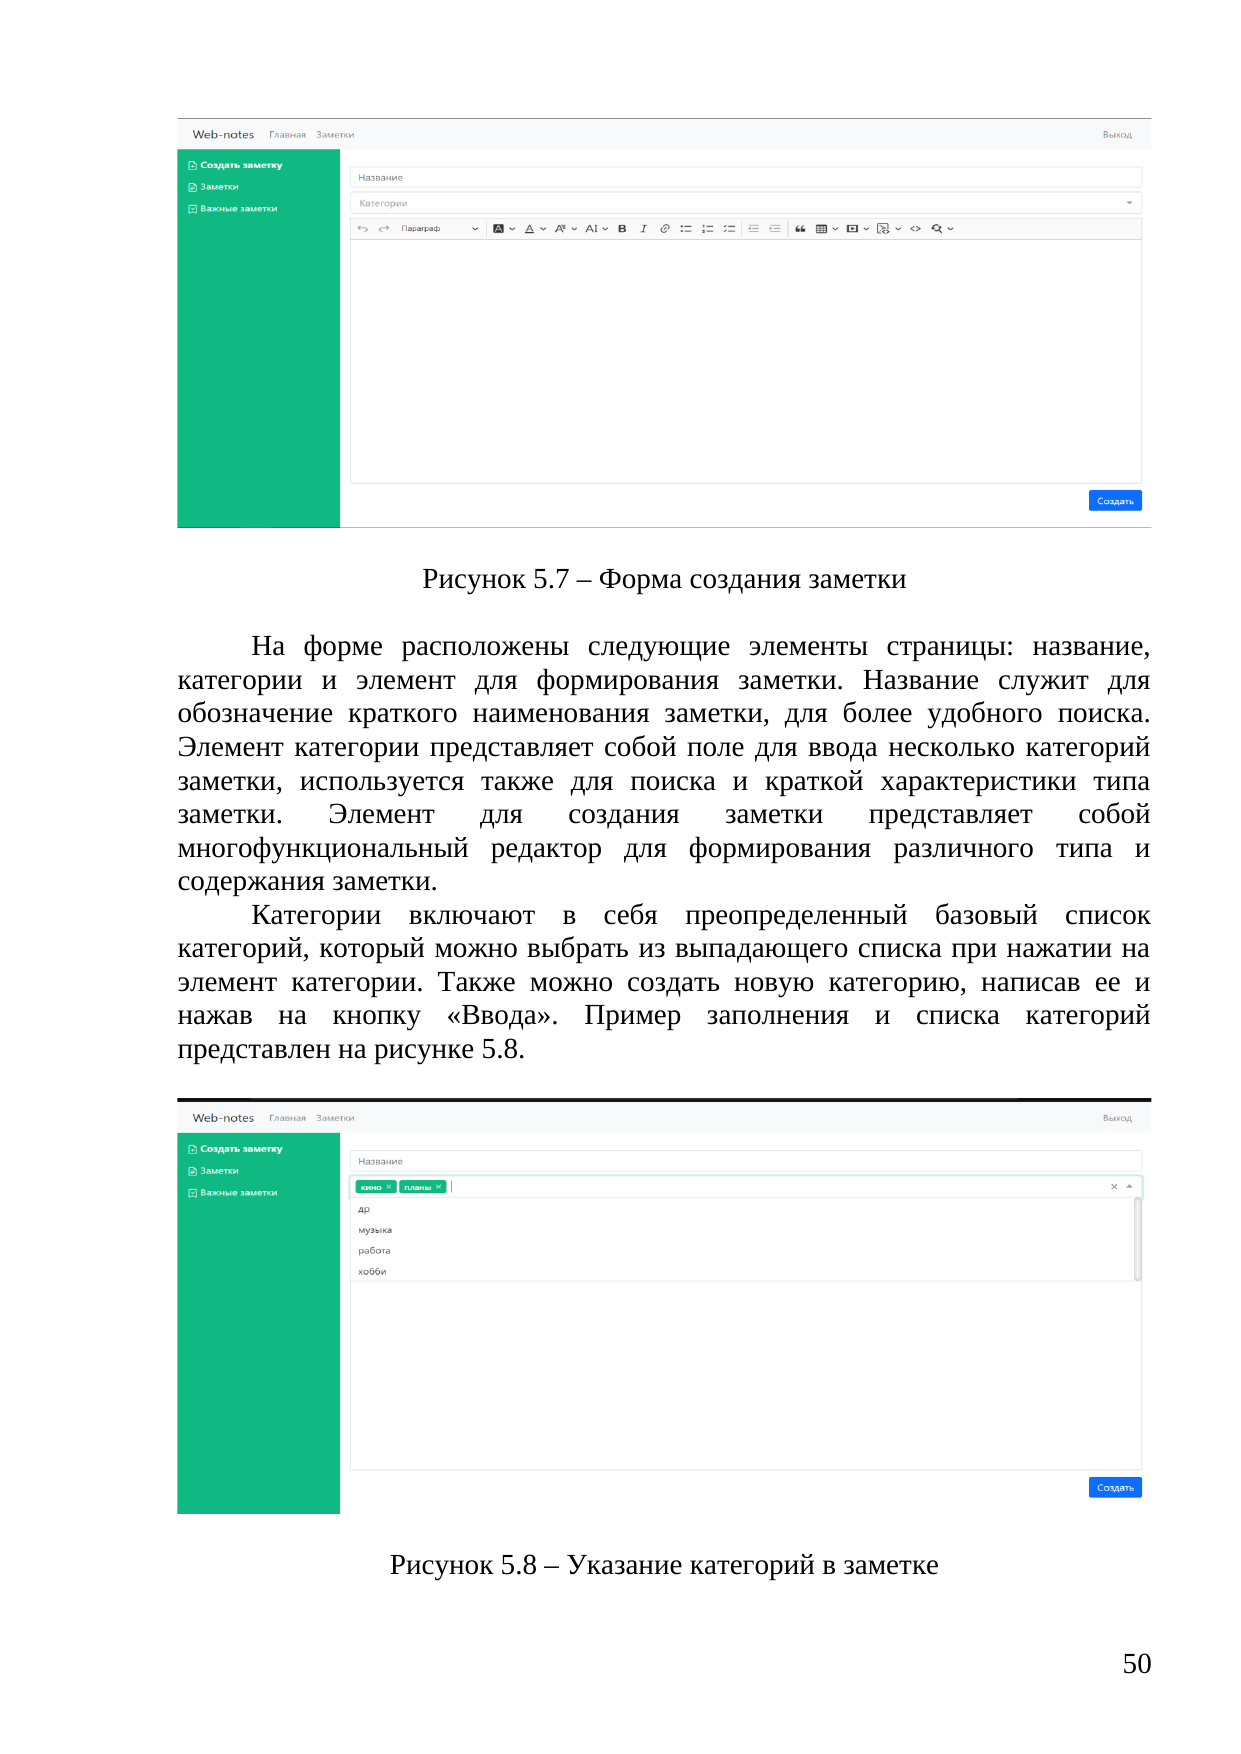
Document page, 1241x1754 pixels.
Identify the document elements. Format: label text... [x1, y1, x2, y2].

picture [177, 1098, 1152, 1514]
text Рисунок 5.8 – Указание категорий в заметке [177, 1547, 1152, 1580]
picture [177, 118, 1152, 528]
text На форме расположены следующие элементы страницы: название, категории и элемент для формирования заметки. Название служит для обозначение краткого наименования заметки, для более удобного поиска. Элемент категории представляет собой поле для ввода несколько категорий заметки, используется также для поиска и краткой характеристики типа заметки. Элемент для создания заметки представляет собой многофункциональный редактор для формирования различного типа и содержания заметки. [177, 628, 1152, 897]
text Рисунок 5.7 – Форма создания заметки [177, 561, 1152, 595]
text Категории включают в себя преопределенный базовый список категорий, который можно выбрать из выпадающего списка при нажатии на элемент категории. Также можно создать новую категорию, написав ее и нажав на кнопку «Ввода». Пример заполнения и списка категорий представлен на рисунке 5.8. [177, 897, 1152, 1064]
